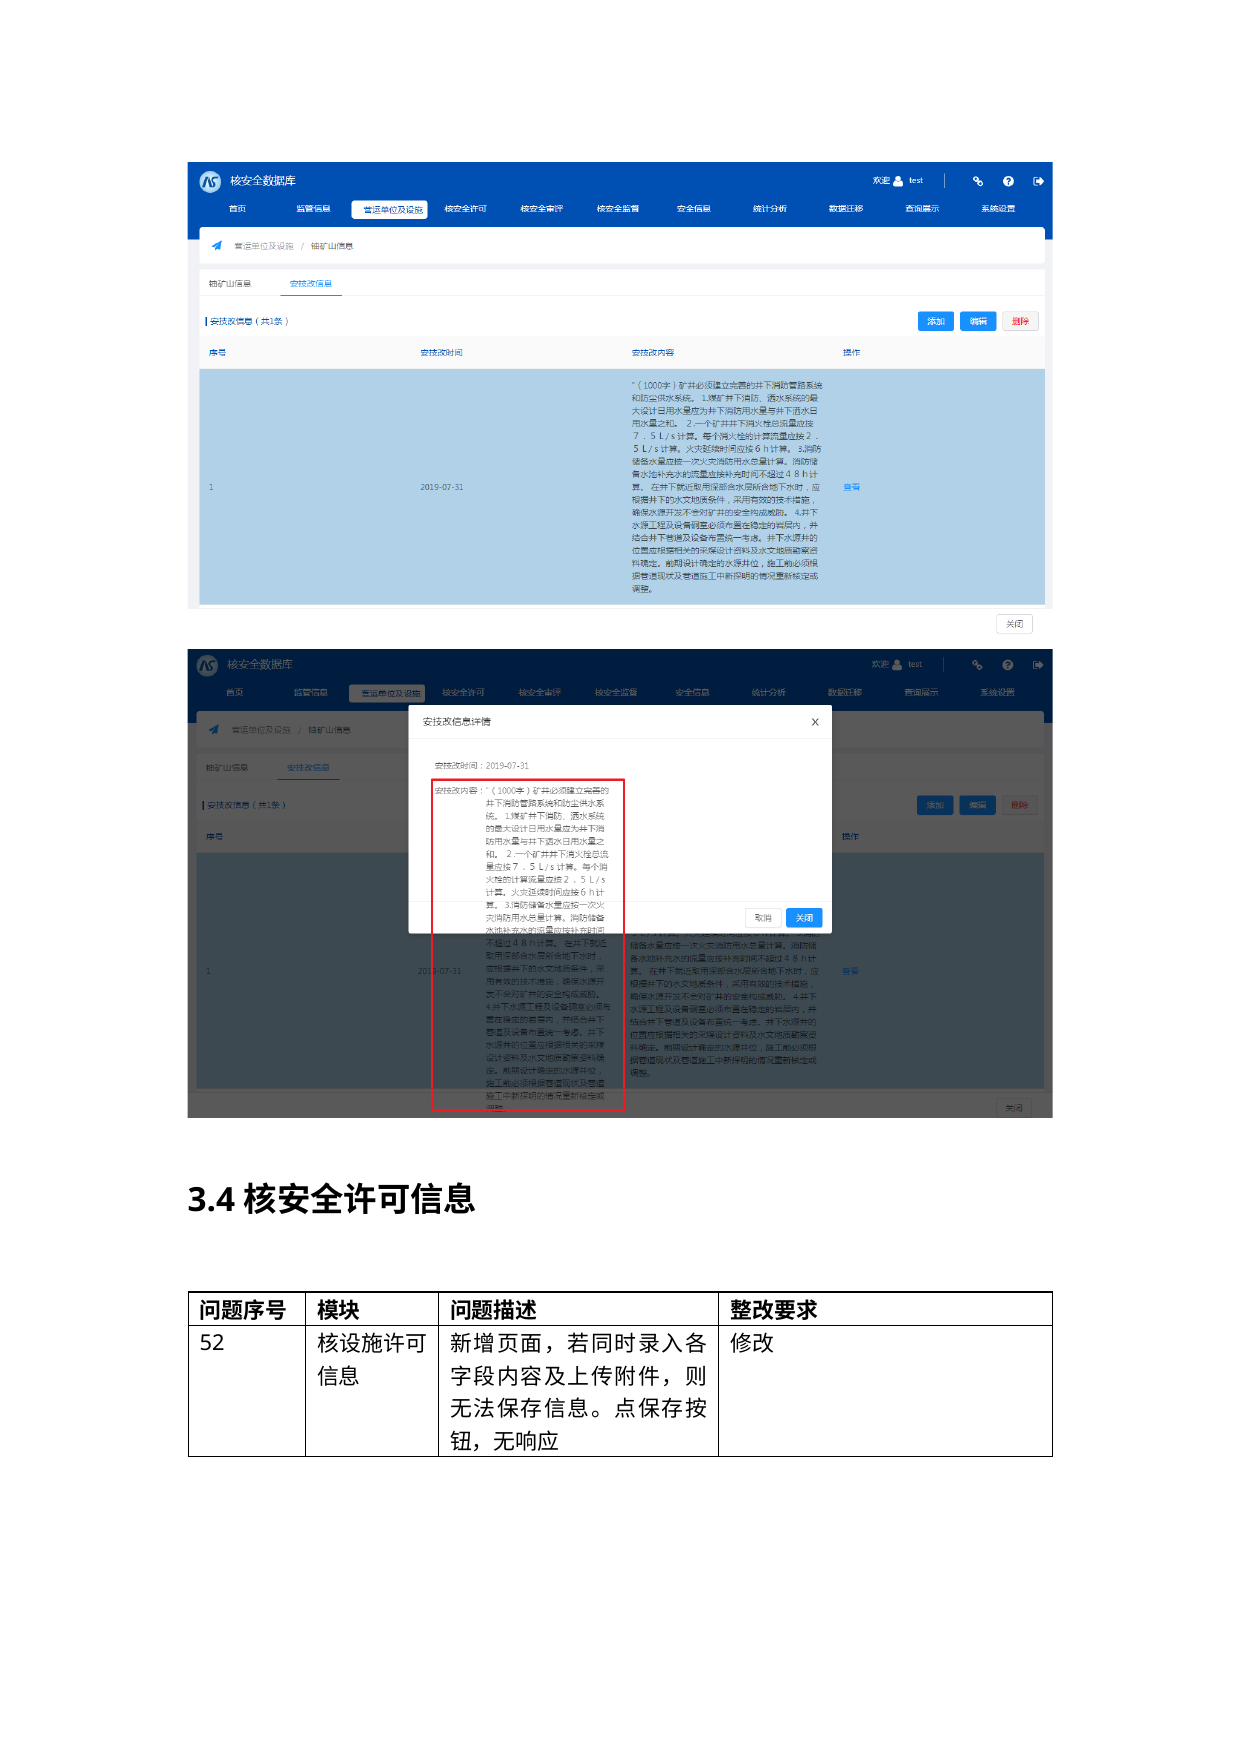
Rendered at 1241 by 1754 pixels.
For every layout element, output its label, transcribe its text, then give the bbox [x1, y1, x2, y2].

picture [187, 162, 1053, 635]
table_cell 修改 [719, 1326, 1052, 1456]
table_header 模块 [306, 1293, 438, 1325]
table_cell 新增页面，若同时录入各字段内容及上传附件，则无法保存信息。点保存按钮，无响应 [439, 1326, 718, 1456]
table_header 问题描述 [439, 1293, 718, 1325]
table_cell [189, 1326, 305, 1456]
table_header 整改要求 [719, 1293, 1052, 1325]
picture [187, 649, 1053, 1118]
subtitle 3.4 核安全许可信息 [187, 1164, 1053, 1229]
table_header 问题序号 [189, 1293, 305, 1325]
table_cell 核设施许可信息 [306, 1326, 438, 1456]
